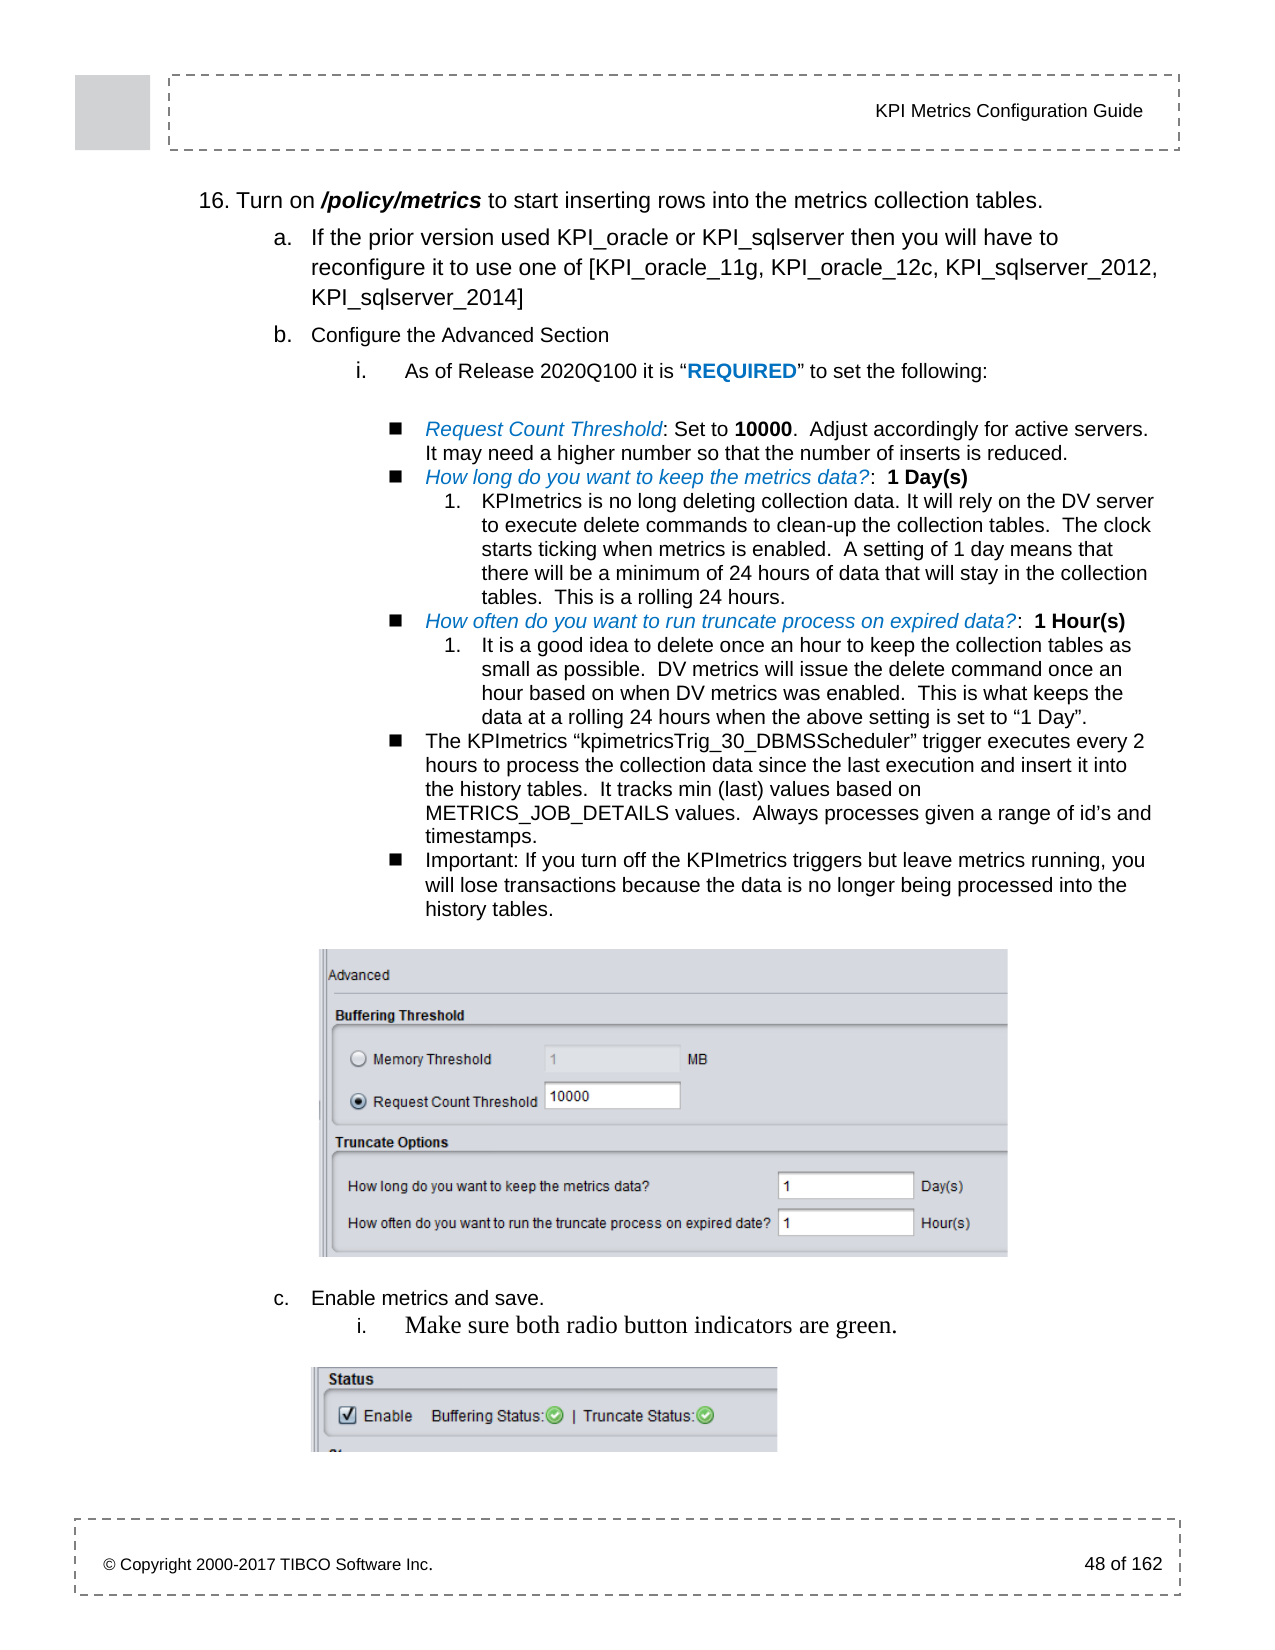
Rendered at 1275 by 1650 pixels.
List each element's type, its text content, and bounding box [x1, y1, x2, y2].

list Important: If you turn off the KPImetrics triggers but leave metrics running, you will lose transactions because the data is no longer being processed into the history tables. [388, 848, 1162, 920]
list Configure the Advanced Section [273, 321, 1161, 347]
list As of Release 2020Q100 it is “REQUIRED” to set the following: [367, 357, 1161, 384]
list How long do you want to keep the metrics data?: 1 Day(s) [388, 465, 1162, 489]
list Enable metrics and save. [273, 1286, 1162, 1310]
list Turn on /policy/metrics to start inserting rows into the metrics collection tables. [198, 187, 1161, 214]
list Make sure both radio button indicators are green. [367, 1310, 1162, 1339]
list It is a good idea to delete once an hour to keep the collection tables as small as possible. DV metrics will issue the delete command once an hour based on when DV metrics was enabled. This is what keeps the data at a rolling 24 hours when the above setting is set to “1 Day”. [444, 633, 1162, 728]
list The KPImetrics “kpimetricsTrig_30_DBMSScheduler” trigger executes every 2 hours to process the collection data since the last execution and insert it into the history tables. It tracks min (last) values based on METRICS_JOB_DETAILS values. Always processes given a range of id’s and timestamps. [388, 728, 1162, 848]
list KPImetrics is no long deleting collection data. It will rely on the DV server to execute delete commands to clean-up the collection tables. The clock starts ticking when metrics is enabled. A setting of 1 day means that there will be a minimum of 24 hours of data that will stay in the collection tables. This is a rolling 24 hours. [444, 489, 1162, 608]
list Request Count Threshold: Set to 10000. Adjust accordingly for active servers. It may need a higher number so that the number of inserts is reduced. [388, 417, 1162, 465]
picture [310, 1367, 778, 1452]
list If the prior version used KPI_oracle or KPI_sqlserver then you will have to reconfigure it to use one of [KPI_oracle_11g, KPI_oracle_12c, KPI_sqlserver_2012, KPI_sqlserver_2014] [273, 224, 1161, 311]
list How often do you want to run truncate process on expired data?: 1 Hour(s) [388, 608, 1162, 633]
picture [318, 949, 1008, 1257]
